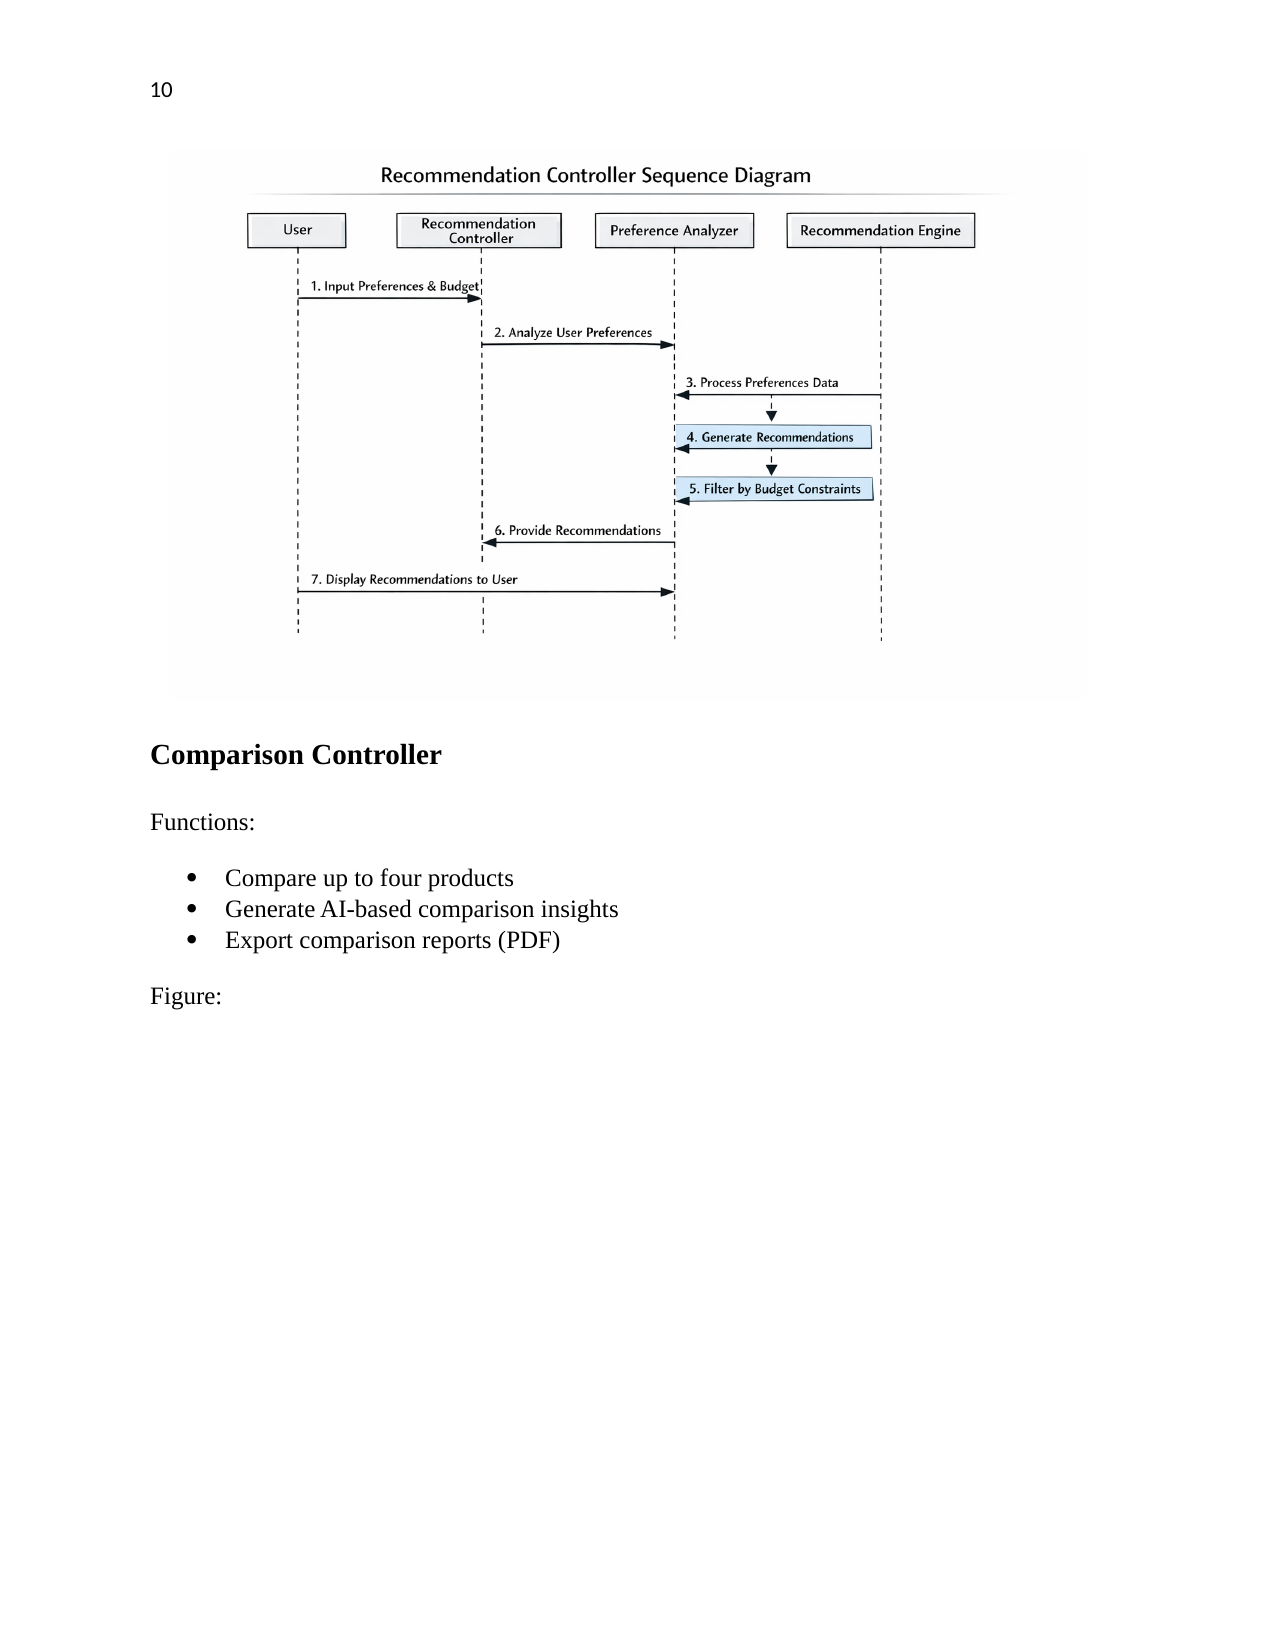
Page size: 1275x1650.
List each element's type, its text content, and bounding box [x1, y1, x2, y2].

text Functions: [150, 807, 1125, 836]
list Export comparison reports (PDF) [187, 925, 1125, 954]
list Compare up to four products [187, 863, 1125, 892]
subtitle Comparison Controller [150, 737, 1125, 771]
text Figure: [150, 981, 1125, 1010]
list Generate AI-based comparison insights [187, 894, 1125, 923]
